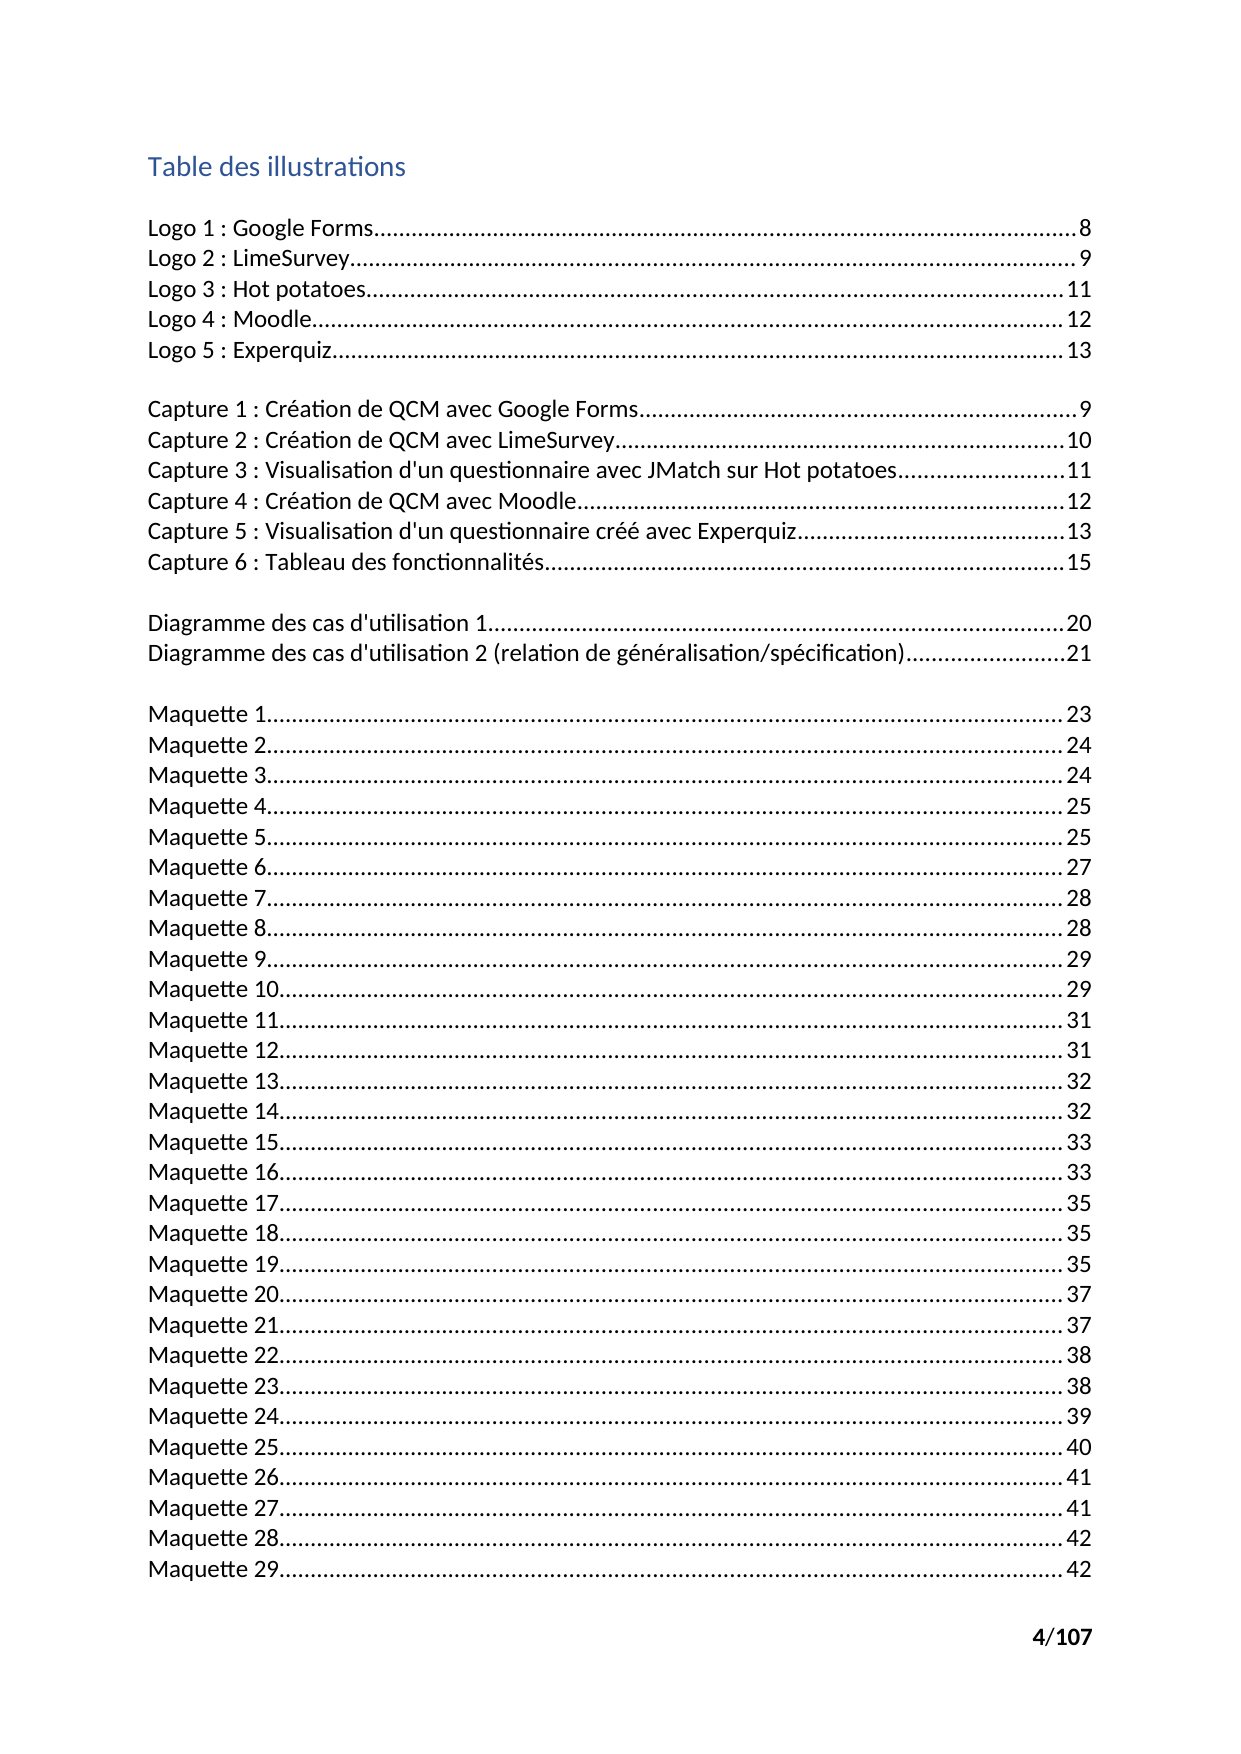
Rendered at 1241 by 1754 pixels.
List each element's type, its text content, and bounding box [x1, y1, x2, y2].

text Table des illustrations [148, 148, 1093, 183]
text Capture 4 : Création de QCM avec Moodle 12 [148, 485, 1093, 515]
text Maquette 26 41 [148, 1462, 1093, 1492]
text Diagramme des cas d'utilisation 1 20 [148, 607, 1093, 637]
text Maquette 3 24 [148, 759, 1093, 790]
text Maquette 19 35 [148, 1248, 1093, 1278]
text Logo 1 : Google Forms 8 [148, 212, 1093, 242]
text Maquette 27 41 [148, 1492, 1093, 1523]
text Maquette 18 35 [148, 1217, 1093, 1248]
text Maquette 4 25 [148, 790, 1093, 821]
text Capture 5 : Visualisation d'un questionnaire créé avec Experquiz 13 [148, 515, 1093, 546]
text Maquette 2 24 [148, 729, 1093, 759]
text Logo 2 : LimeSurvey 9 [148, 242, 1093, 273]
text Maquette 10 29 [148, 973, 1093, 1004]
text Maquette 9 29 [148, 943, 1093, 973]
text Maquette 12 31 [148, 1034, 1093, 1065]
text Capture 1 : Création de QCM avec Google Forms 9 [148, 393, 1093, 424]
text Logo 4 : Moodle 12 [148, 303, 1093, 334]
text Maquette 17 35 [148, 1187, 1093, 1217]
text Maquette 13 32 [148, 1065, 1093, 1095]
text Maquette 11 31 [148, 1004, 1093, 1034]
text Maquette 8 28 [148, 912, 1093, 943]
text Maquette 7 28 [148, 882, 1093, 912]
text Capture 3 : Visualisation d'un questionnaire avec JMatch sur Hot potatoes 11 [148, 454, 1093, 485]
text Maquette 22 38 [148, 1339, 1093, 1370]
text Maquette 21 37 [148, 1309, 1093, 1339]
text Maquette 6 27 [148, 851, 1093, 882]
text Logo 3 : Hot potatoes 11 [148, 273, 1093, 303]
text Maquette 1 23 [148, 698, 1093, 729]
text Maquette 16 33 [148, 1156, 1093, 1187]
text Diagramme des cas d'utilisation 2 (relation de généralisation/spécification) 21 [148, 637, 1093, 668]
text Capture 6 : Tableau des fonctionnalités 15 [148, 546, 1093, 576]
text Logo 5 : Experquiz 13 [148, 334, 1093, 364]
text Maquette 5 25 [148, 821, 1093, 851]
text Maquette 28 42 [148, 1523, 1093, 1553]
text Maquette 14 32 [148, 1095, 1093, 1126]
text Maquette 20 37 [148, 1278, 1093, 1309]
text Maquette 25 40 [148, 1431, 1093, 1462]
text Maquette 24 39 [148, 1401, 1093, 1431]
text Capture 2 : Création de QCM avec LimeSurvey 10 [148, 424, 1093, 454]
text Maquette 23 38 [148, 1370, 1093, 1401]
text Maquette 15 33 [148, 1126, 1093, 1156]
text Maquette 29 42 [148, 1553, 1093, 1584]
